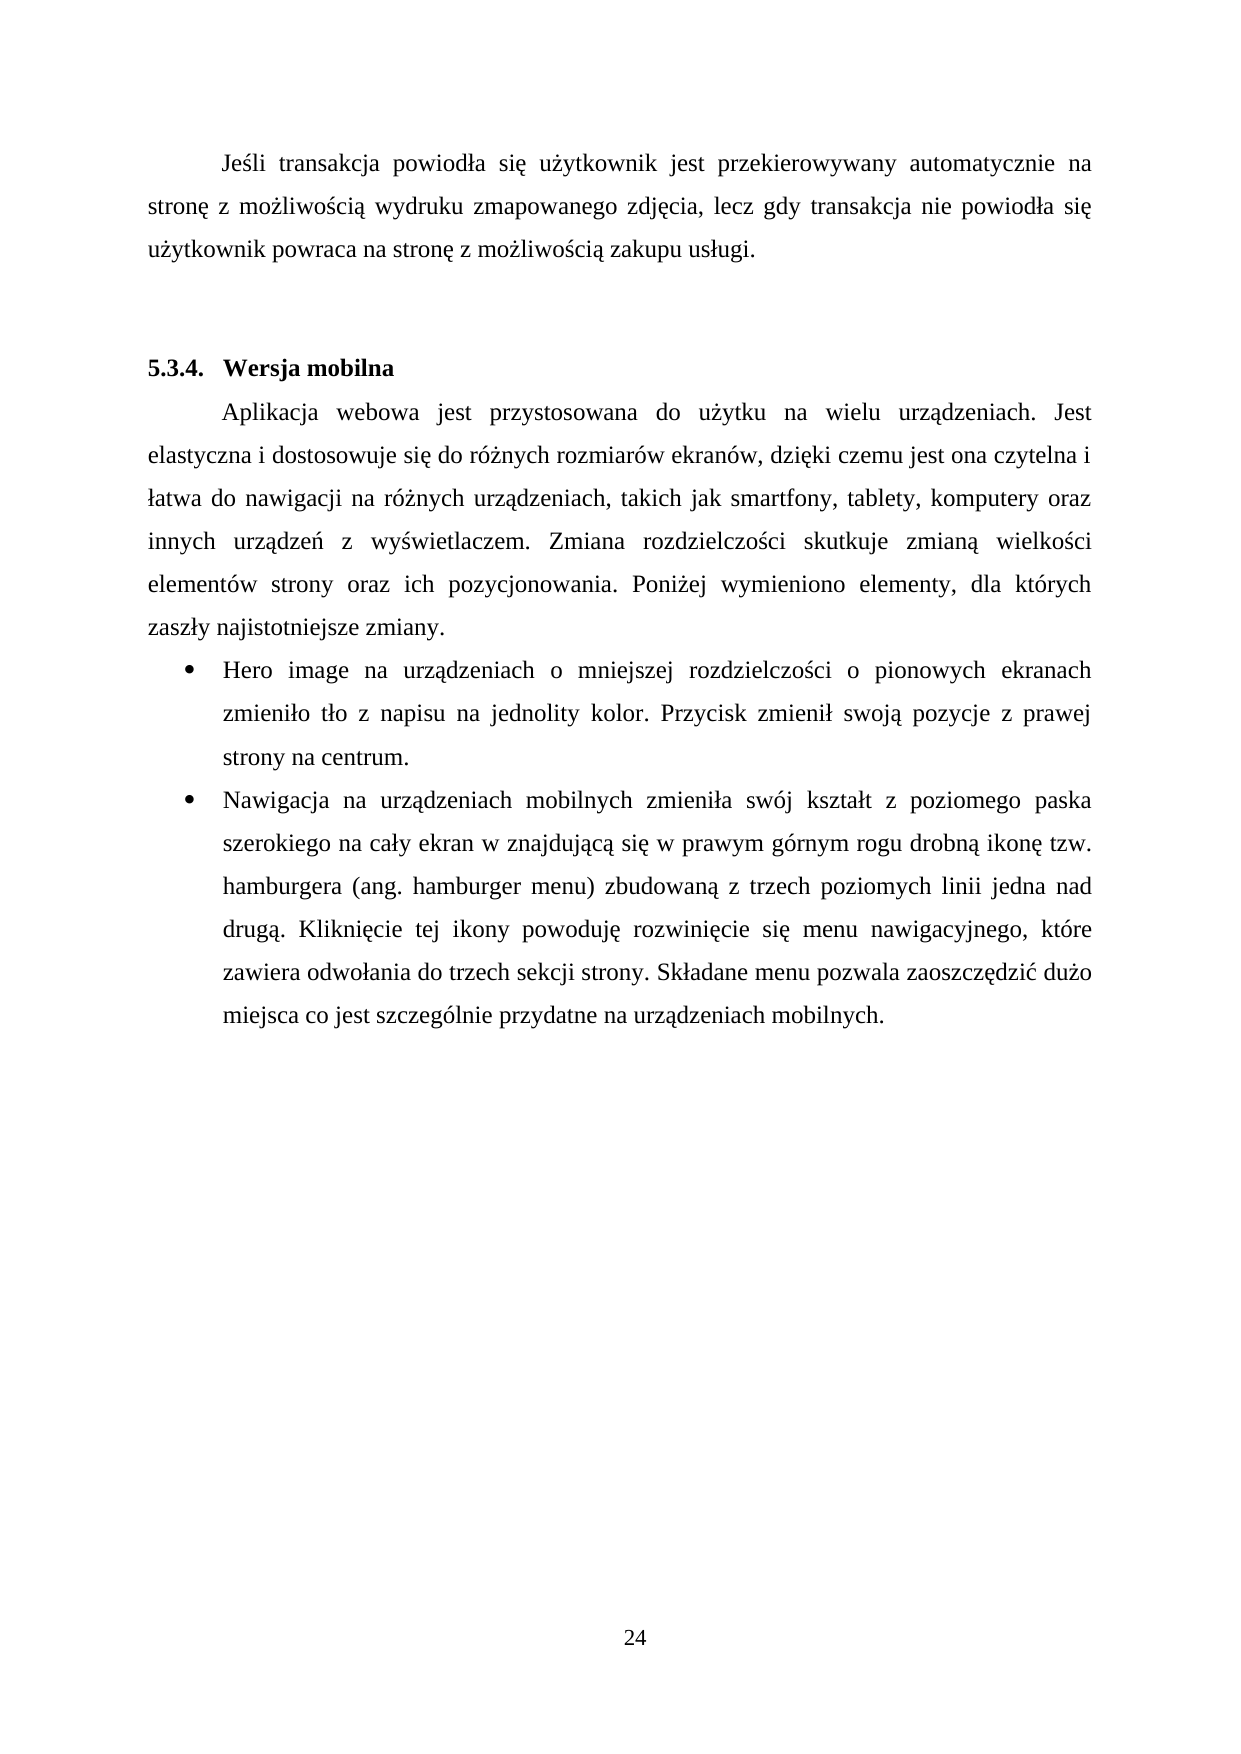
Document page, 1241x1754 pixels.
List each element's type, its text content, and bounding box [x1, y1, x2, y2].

text Jeśli transakcja powiodła się użytkownik jest przekierowywany automatycznie na stronę z możliwością wydruku zmapowanego zdjęcia, lecz gdy transakcja nie powiodła się użytkownik powraca na stronę z możliwością zakupu usługi. [148, 148, 1093, 263]
text Aplikacja webowa jest przystosowana do użytku na wielu urządzeniach. Jest elastyczna i dostosowuje się do różnych rozmiarów ekranów, dzięki czemu jest ona czytelna i łatwa do nawigacji na różnych urządzeniach, takich jak smartfony, tablety, komputery oraz innych urządzeń z wyświetlaczem. Zmiana rozdzielczości skutkuje zmianą wielkości elementów strony oraz ich pozycjonowania. Poniżej wymieniono elementy, dla których zaszły najistotniejsze zmiany. [148, 397, 1093, 641]
subtitle Wersja mobilna [148, 353, 1093, 382]
list Hero image na urządzeniach o mniejszej rozdzielczości o pionowych ekranach zmieniło tło z napisu na jednolity kolor. Przycisk zmienił swoją pozycje z prawej strony na centrum. [185, 655, 1093, 770]
list Nawigacja na urządzeniach mobilnych zmieniła swój kształt z poziomego paska szerokiego na cały ekran w znajdującą się w prawym górnym rogu drobną ikonę tzw. hamburgera (ang. hamburger menu) zbudowaną z trzech poziomych linii jedna nad drugą. Kliknięcie tej ikony powoduję rozwinięcie się menu nawigacyjnego, które zawiera odwołania do trzech sekcji strony. Składane menu pozwala zaoszczędzić dużo miejsca co jest szczególnie przydatne na urządzeniach mobilnych. [185, 785, 1093, 1029]
